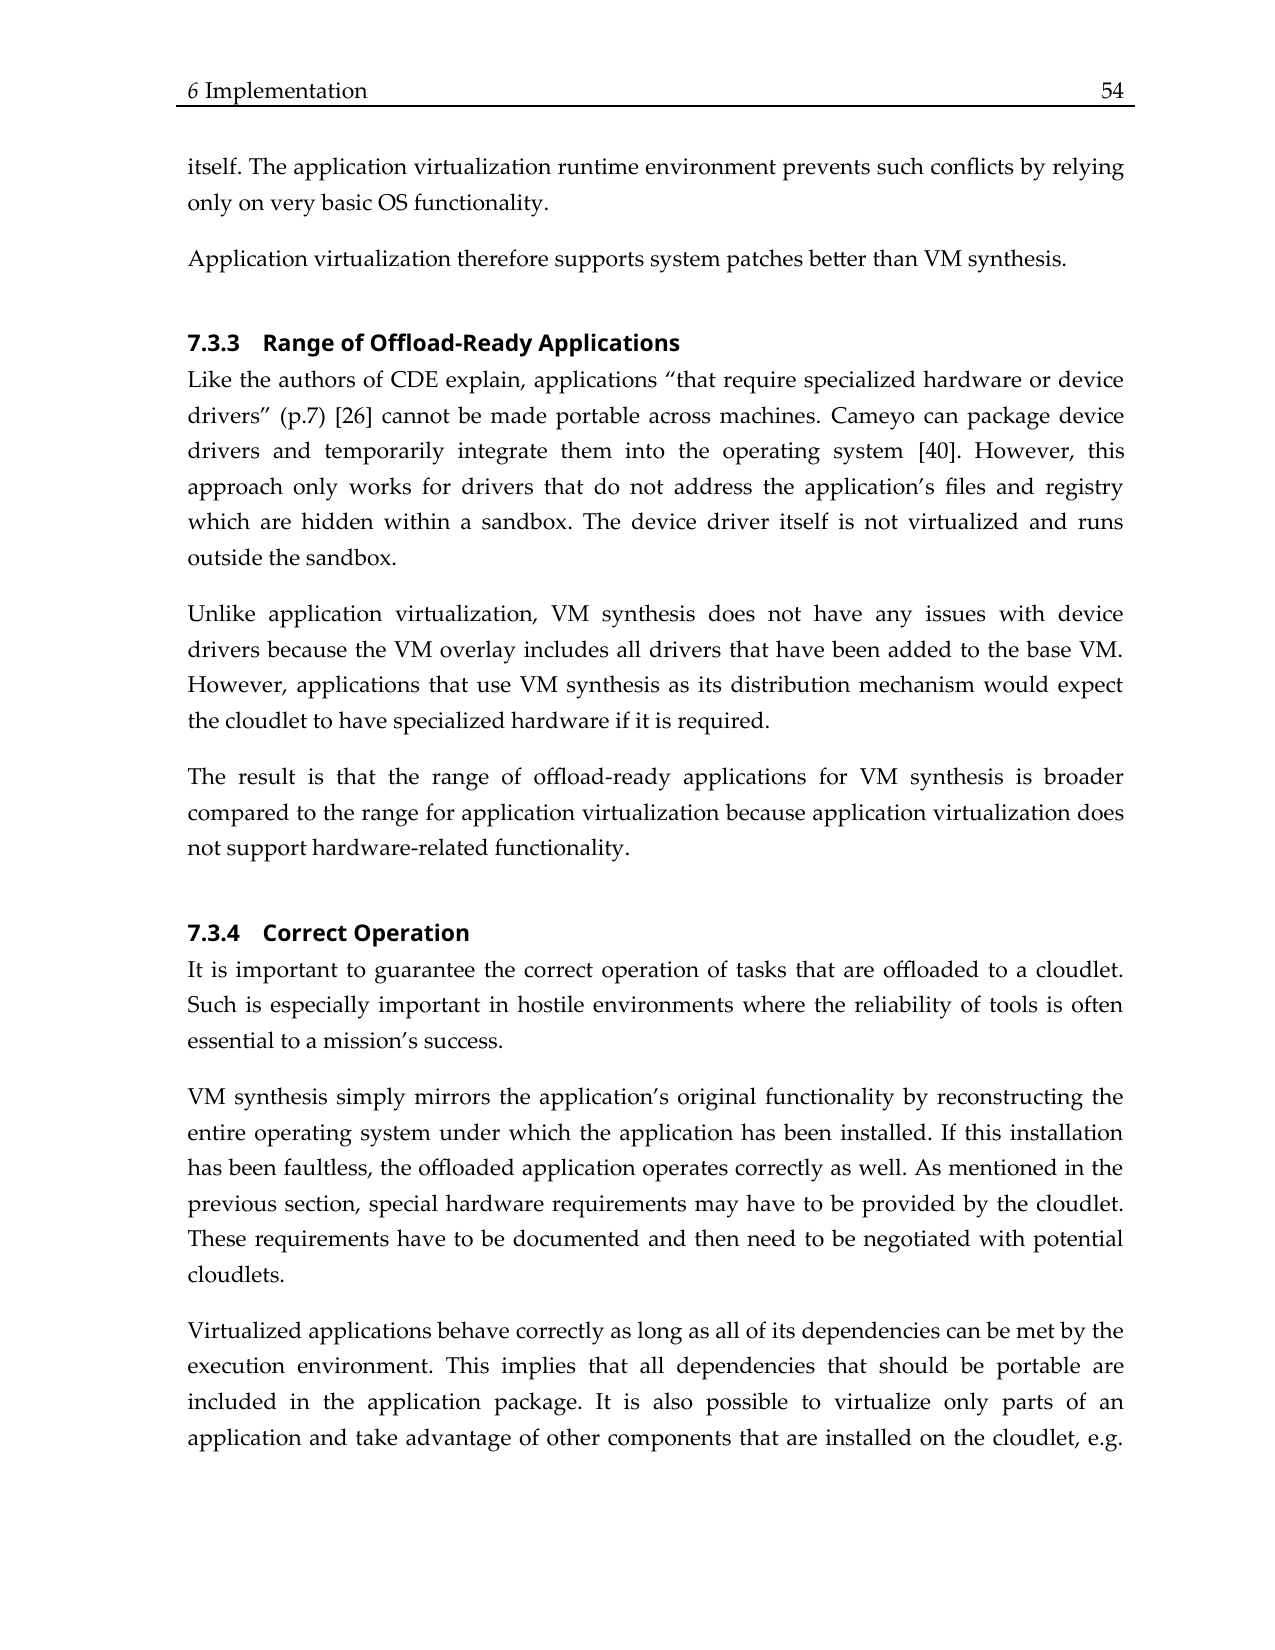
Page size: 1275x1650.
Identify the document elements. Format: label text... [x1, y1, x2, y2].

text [187, 150, 1125, 216]
text The result is that the range of offload-ready applications for VM synthesis is broader compared to the range for application virtualization because application virtualization does not support hardware-related functionality. [187, 760, 1125, 862]
text Like the authors of CDE explain, applications “that require specialized hardware or device drivers” (p.7) cannot be made portable across machines. Cameyo can package device drivers and temporarily integrate them into the operating system . However, this approach only works for drivers that do not address the application’s files and registry which are hidden within a sandbox. The device driver itself is not virtualized and runs outside the sandbox. [187, 363, 1125, 572]
text It is important to guarantee the correct operation of tasks that are offloaded to a cloudlet. Such is especially important in hostile environments where the reliability of tools is often essential to a mission’s success. [187, 953, 1125, 1055]
subtitle Correct Operation [187, 917, 1125, 948]
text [187, 1314, 1125, 1452]
text Application virtualization therefore supports system patches better than VM synthesis. [187, 242, 1125, 273]
text VM synthesis simply mirrors the application’s original functionality by reconstructing the entire operating system under which the application has been installed. If this installation has been faultless, the offloaded application operates correctly as well. As mentioned in the previous section, special hardware requirements may have to be provided by the cloudlet. These requirements have to be documented and then need to be negotiated with potential cloudlets. [187, 1080, 1125, 1289]
subtitle Range of Offload-Ready Applications [187, 327, 1125, 359]
text Unlike application virtualization, VM synthesis does not have any issues with device drivers because the VM overlay includes all drivers that have been added to the base VM. However, applications that use VM synthesis as its distribution mechanism would expect the cloudlet to have specialized hardware if it is required. [187, 597, 1125, 735]
